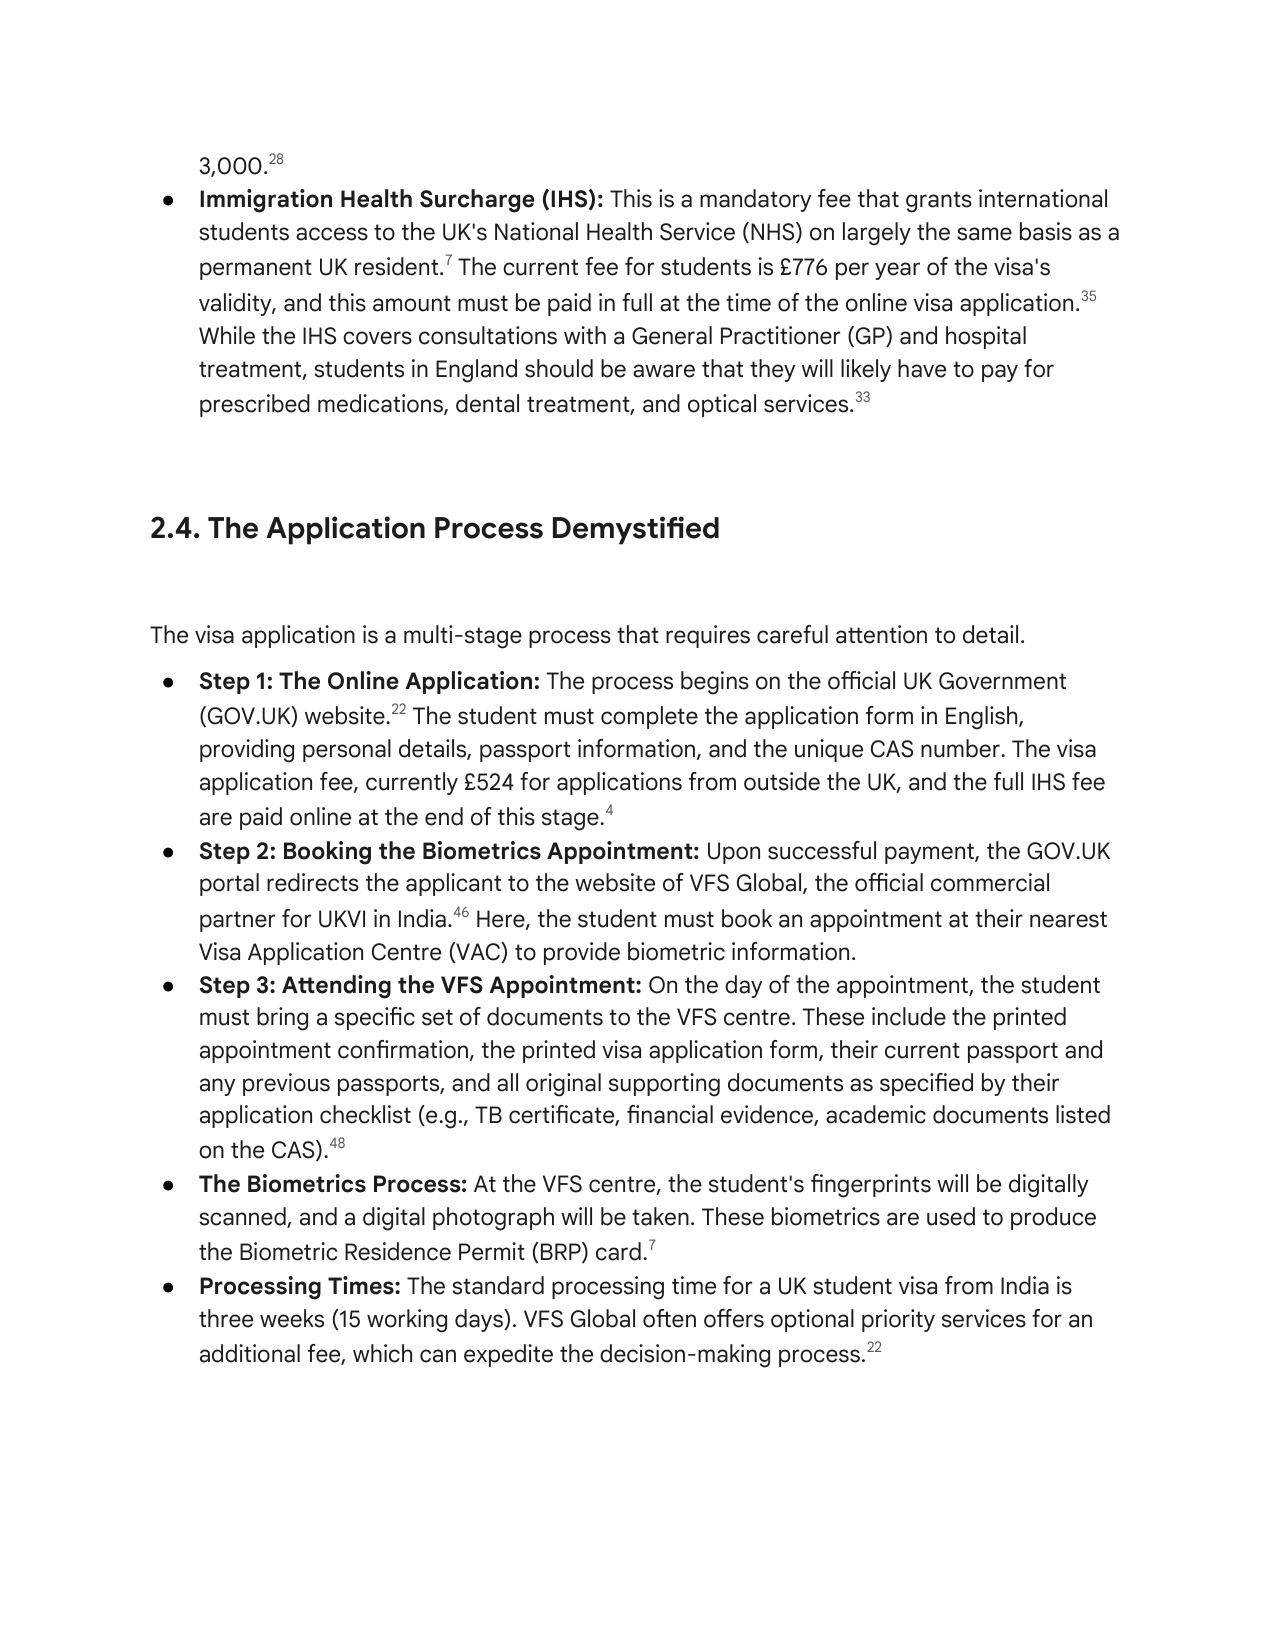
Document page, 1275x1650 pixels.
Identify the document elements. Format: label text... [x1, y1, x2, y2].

list Processing Times: The standard processing time for a UK student visa from India is three weeks (15 working days). VFS Global often offers optional priority services for an additional fee, which can expedite the decision-making process.22 [161, 1272, 1125, 1369]
list Immigration Health Surcharge (IHS): This is a mandatory fee that grants international students access to the UK's National Health Service (NHS) on largely the same basis as a permanent UK resident.7 The current fee for students is £776 per year of the visa's validity, and this amount must be paid in full at the time of the online visa application.35 While the IHS covers consultations with a General Practitioner (GP) and hospital treatment, students in England should be aware that they will likely have to pay for prescribed medications, dental treatment, and optical services.33 [161, 186, 1125, 420]
list Step 1: The Online Application: The process begins on the official UK Government (GOV.UK) website.22 The student must complete the application form in English, providing personal details, passport information, and the unique CAS number. The visa application fee, currently £524 for applications from outside the UK, and the full IHS fee are paid online at the end of this stage.4 [161, 667, 1125, 833]
list The Biometrics Process: At the VFS centre, the student's fingerprints will be digitally scanned, and a digital photograph will be taken. These biometrics are used to produce the Biometric Residence Permit (BRP) card.7 [161, 1171, 1125, 1268]
list Step 2: Booking the Biometrics Appointment: Upon successful payment, the GOV.UK portal redirects the applicant to the website of VFS Global, the official commercial partner for UKVI in India.46 Here, the student must book an appointment at their nearest Visa Application Centre (VAC) to provide biometric information. [161, 837, 1125, 967]
list Step 3: Attending the VFS Appointment: On the day of the appointment, the student must bring a specific set of documents to the VFS centre. These include the printed appointment confirmation, the printed visa application form, their current passport and any previous passports, and all original supporting documents as specified by their application checklist (e.g., TB certificate, financial evidence, academic documents listed on the CAS).48 [161, 971, 1125, 1166]
subtitle 2.4. The Application Process Demystified [150, 510, 1125, 546]
text The visa application is a multi-stage process that requires careful attention to detail. [150, 622, 1125, 651]
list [161, 150, 1125, 181]
